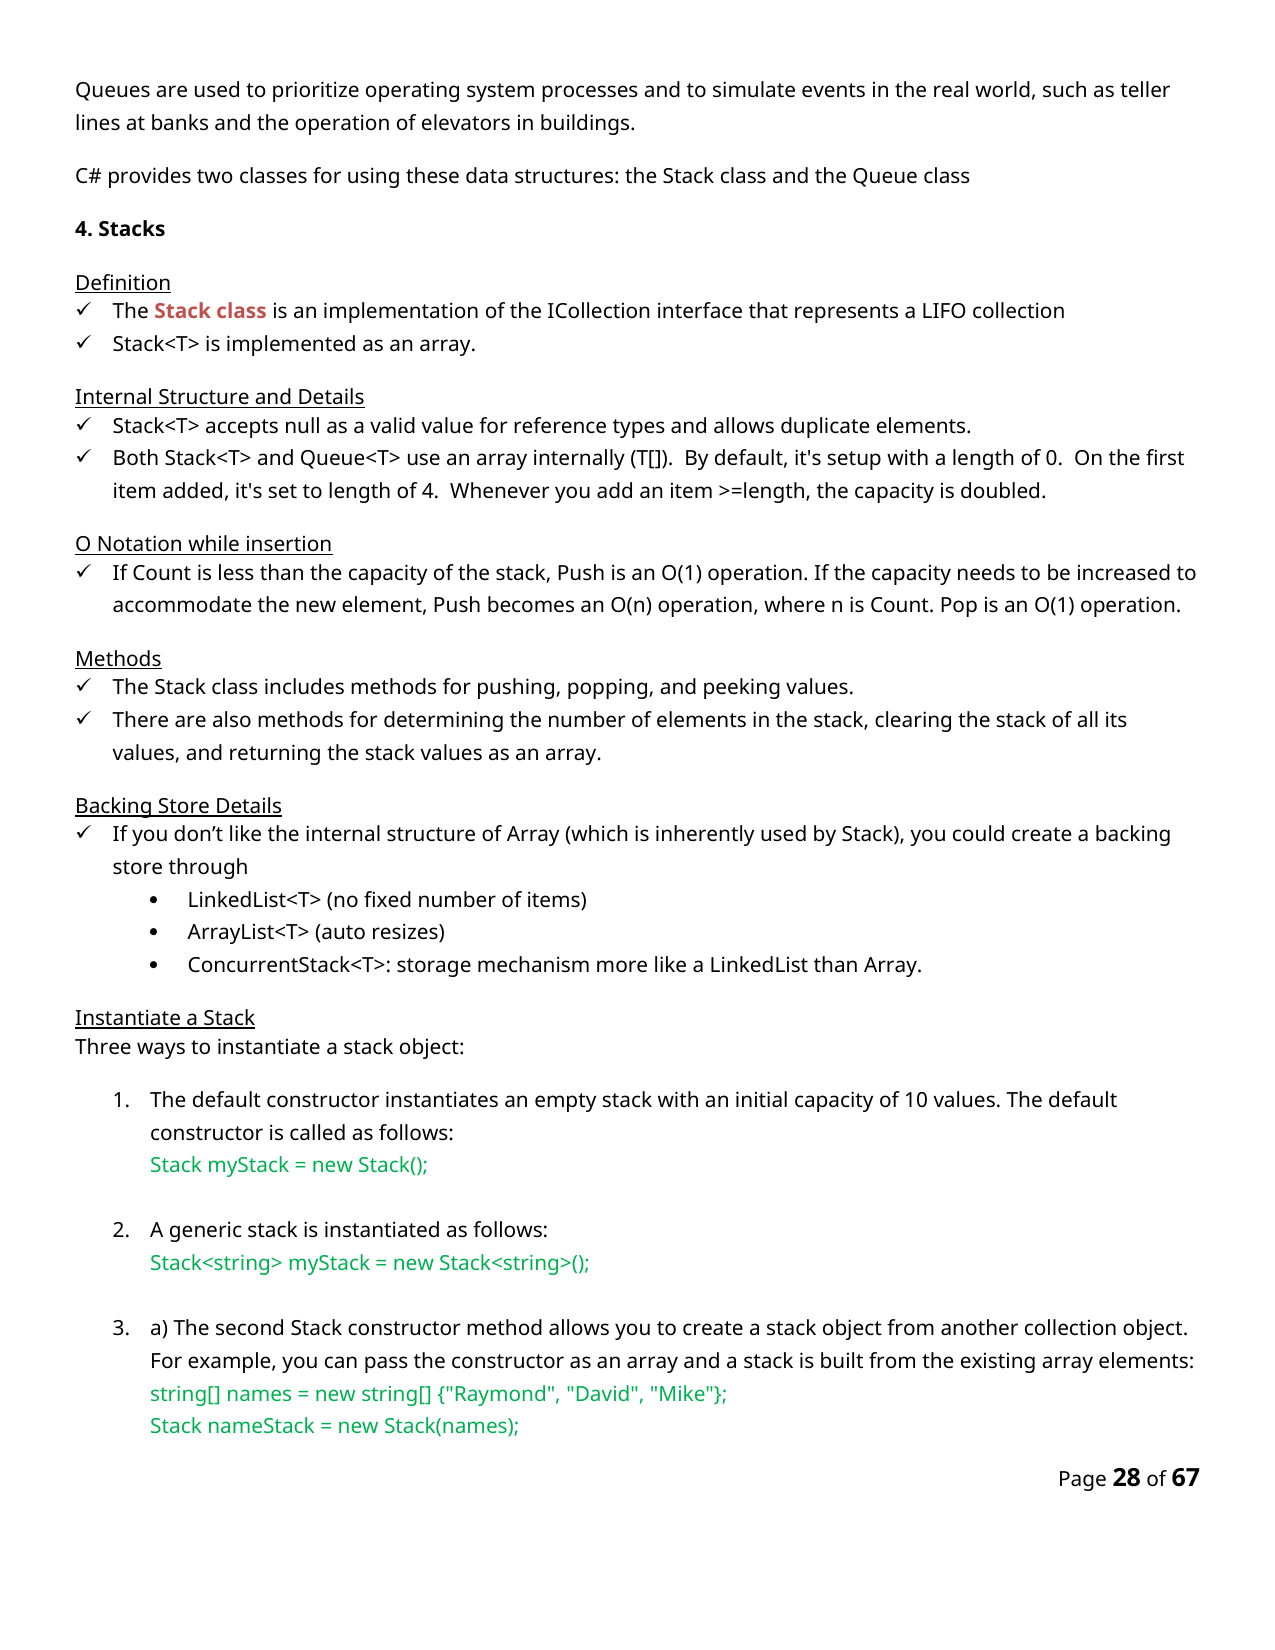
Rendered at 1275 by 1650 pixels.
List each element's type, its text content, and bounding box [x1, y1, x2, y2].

text Definition [75, 268, 1200, 296]
list There are also methods for determining the number of elements in the stack, clearing the stack of all its values, and returning the stack values as an array. [75, 705, 1200, 766]
list a) The second Stack constructor method allows you to create a stack object from another collection object. For example, you can pass the constructor as an array and a stack is built from the existing array elements: string[] names = new string[] {"Raymond", "David", "Mike"}; Stack nameStack = new Stack(names); [112, 1313, 1200, 1440]
list Stack myStack = new Stack(); [150, 1150, 1200, 1179]
list A generic stack is instantiated as follows: Stack<string> myStack = new Stack<string>(); [112, 1216, 1200, 1277]
list LinkedList<T> (no fixed number of items) [150, 885, 1200, 913]
text Backing Store Details [75, 791, 1200, 819]
text Methods [75, 644, 1200, 672]
list The Stack class is an implementation of the ICollection interface that represents a LIFO collection [75, 296, 1200, 325]
text Internal Structure and Details [75, 382, 1200, 411]
list ConcurrentStack<T>: storage mechanism more like a LinkedList than Array. [150, 950, 1200, 978]
list ArrayList<T> (auto resizes) [150, 917, 1200, 946]
list The default constructor instantiates an empty stack with an initial capacity of 10 values. The default constructor is called as follows: [112, 1085, 1200, 1146]
list The Stack class includes methods for pushing, popping, and peeking values. [75, 672, 1200, 701]
list Stack<T> accepts null as a valid value for reference types and allows duplicate elements. [75, 411, 1200, 439]
list If you don’t like the internal structure of Array (which is inherently used by Stack), you could create a backing store through [75, 819, 1200, 881]
text C# provides two classes for using these data structures: the Stack class and the Queue class [75, 161, 1200, 189]
text O Notation while insertion [75, 529, 1200, 558]
text Three ways to instantiate a stack object: [75, 1032, 1200, 1060]
text 4. Stacks [75, 214, 1200, 243]
list Both Stack<T> and Queue<T> use an array internally (T[]). By default, it's setup with a length of 0. On the first item added, it's set to length of 4. Whenever you add an item >=length, the capacity is doubled. [75, 443, 1200, 504]
list Stack<T> is implemented as an array. [75, 329, 1200, 357]
text Instantiate a Stack [75, 1003, 1200, 1032]
list If Count is less than the capacity of the stack, Push is an O(1) operation. If the capacity needs to be increased to accommodate the new element, Push becomes an O(n) operation, where n is Count. Pop is an O(1) operation. [75, 558, 1200, 619]
text Queues are used to prioritize operating system processes and to simulate events in the real world, such as teller lines at banks and the operation of elevators in buildings. [75, 75, 1200, 136]
